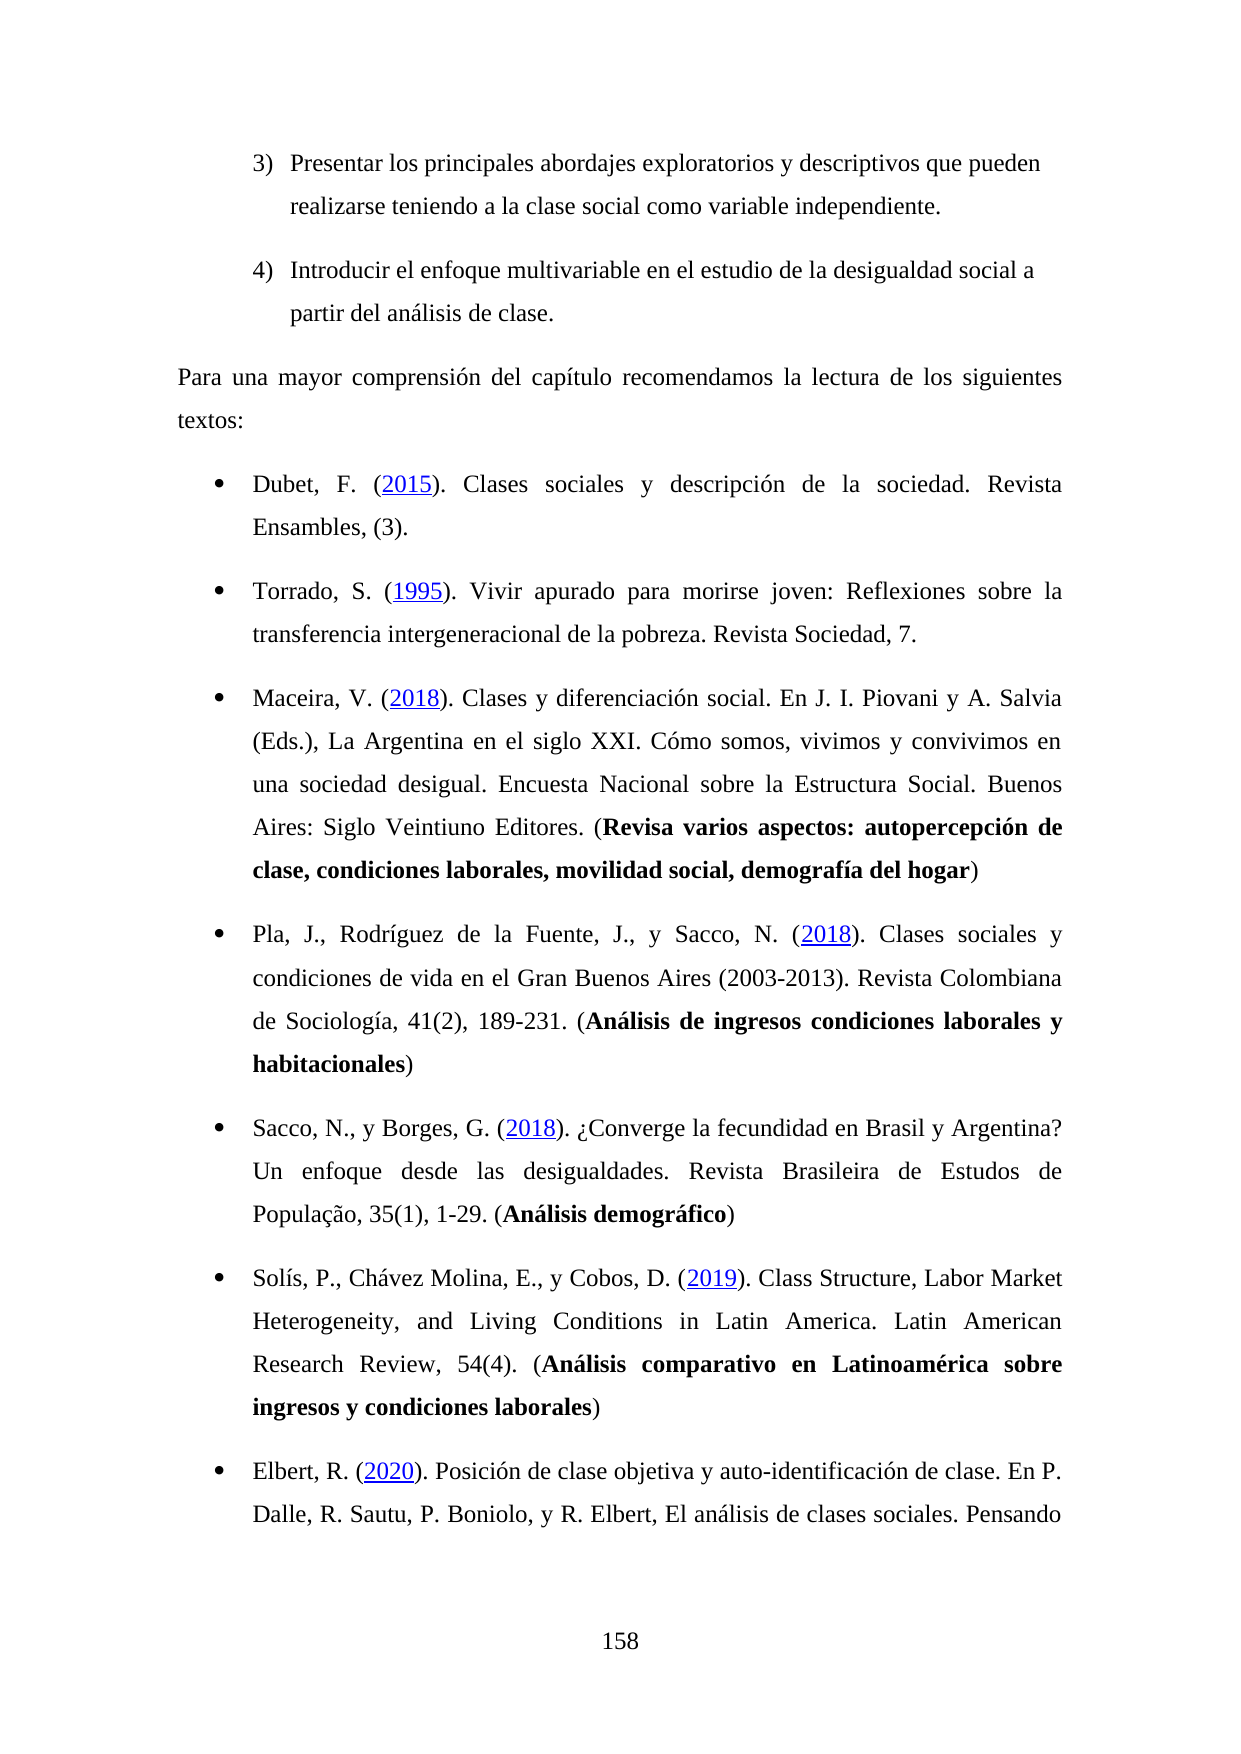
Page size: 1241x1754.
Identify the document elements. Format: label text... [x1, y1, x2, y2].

text Torrado, S. (1995). Vivir apurado para morirse joven: Reflexiones sobre la transferencia intergeneracional de la pobreza. Revista Sociedad, 7. [215, 576, 1063, 648]
text Solís, P., Chávez Molina, E., y Cobos, D. (2019). Class Structure, Labor Market Heterogeneity, and Living Conditions in Latin America. Latin American Research Review, 54(4). (Análisis comparativo en Latinoamérica sobre ingresos y condiciones laborales) [215, 1263, 1063, 1421]
text Maceira, V. (2018). Clases y diferenciación social. En J. I. Piovani y A. Salvia (Eds.), La Argentina en el siglo XXI. Cómo somos, vivimos y convivimos en una sociedad desigual. Encuesta Nacional sobre la Estructura Social. Buenos Aires: Siglo Veintiuno Editores. (Revisa varios aspectos: autopercepción de clase, condiciones laborales, movilidad social, demografía del hogar) [215, 683, 1063, 884]
text Sacco, N., y Borges, G. (2018). ¿Converge la fecundidad en Brasil y Argentina? Un enfoque desde las desigualdades. Revista Brasileira de Estudos de População, 35(1), 1-29. (Análisis demográfico) [215, 1113, 1063, 1228]
text Dubet, F. (2015). Clases sociales y descripción de la sociedad. Revista Ensambles, (3). [215, 469, 1063, 541]
text Presentar los principales abordajes exploratorios y descriptivos que pueden realizarse teniendo a la clase social como variable independiente. [252, 148, 1063, 219]
text Pla, J., Rodríguez de la Fuente, J., y Sacco, N. (2018). Clases sociales y condiciones de vida en el Gran Buenos Aires (2003-2013). Revista Colombiana de Sociología, 41(2), 189-231. (Análisis de ingresos condiciones laborales y habitacionales) [215, 919, 1063, 1078]
text Para una mayor comprensión del capítulo recomendamos la lectura de los siguientes textos: [177, 362, 1063, 434]
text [215, 1456, 1063, 1528]
text Introducir el enfoque multivariable en el estudio de la desigualdad social a partir del análisis de clase. [252, 255, 1063, 327]
